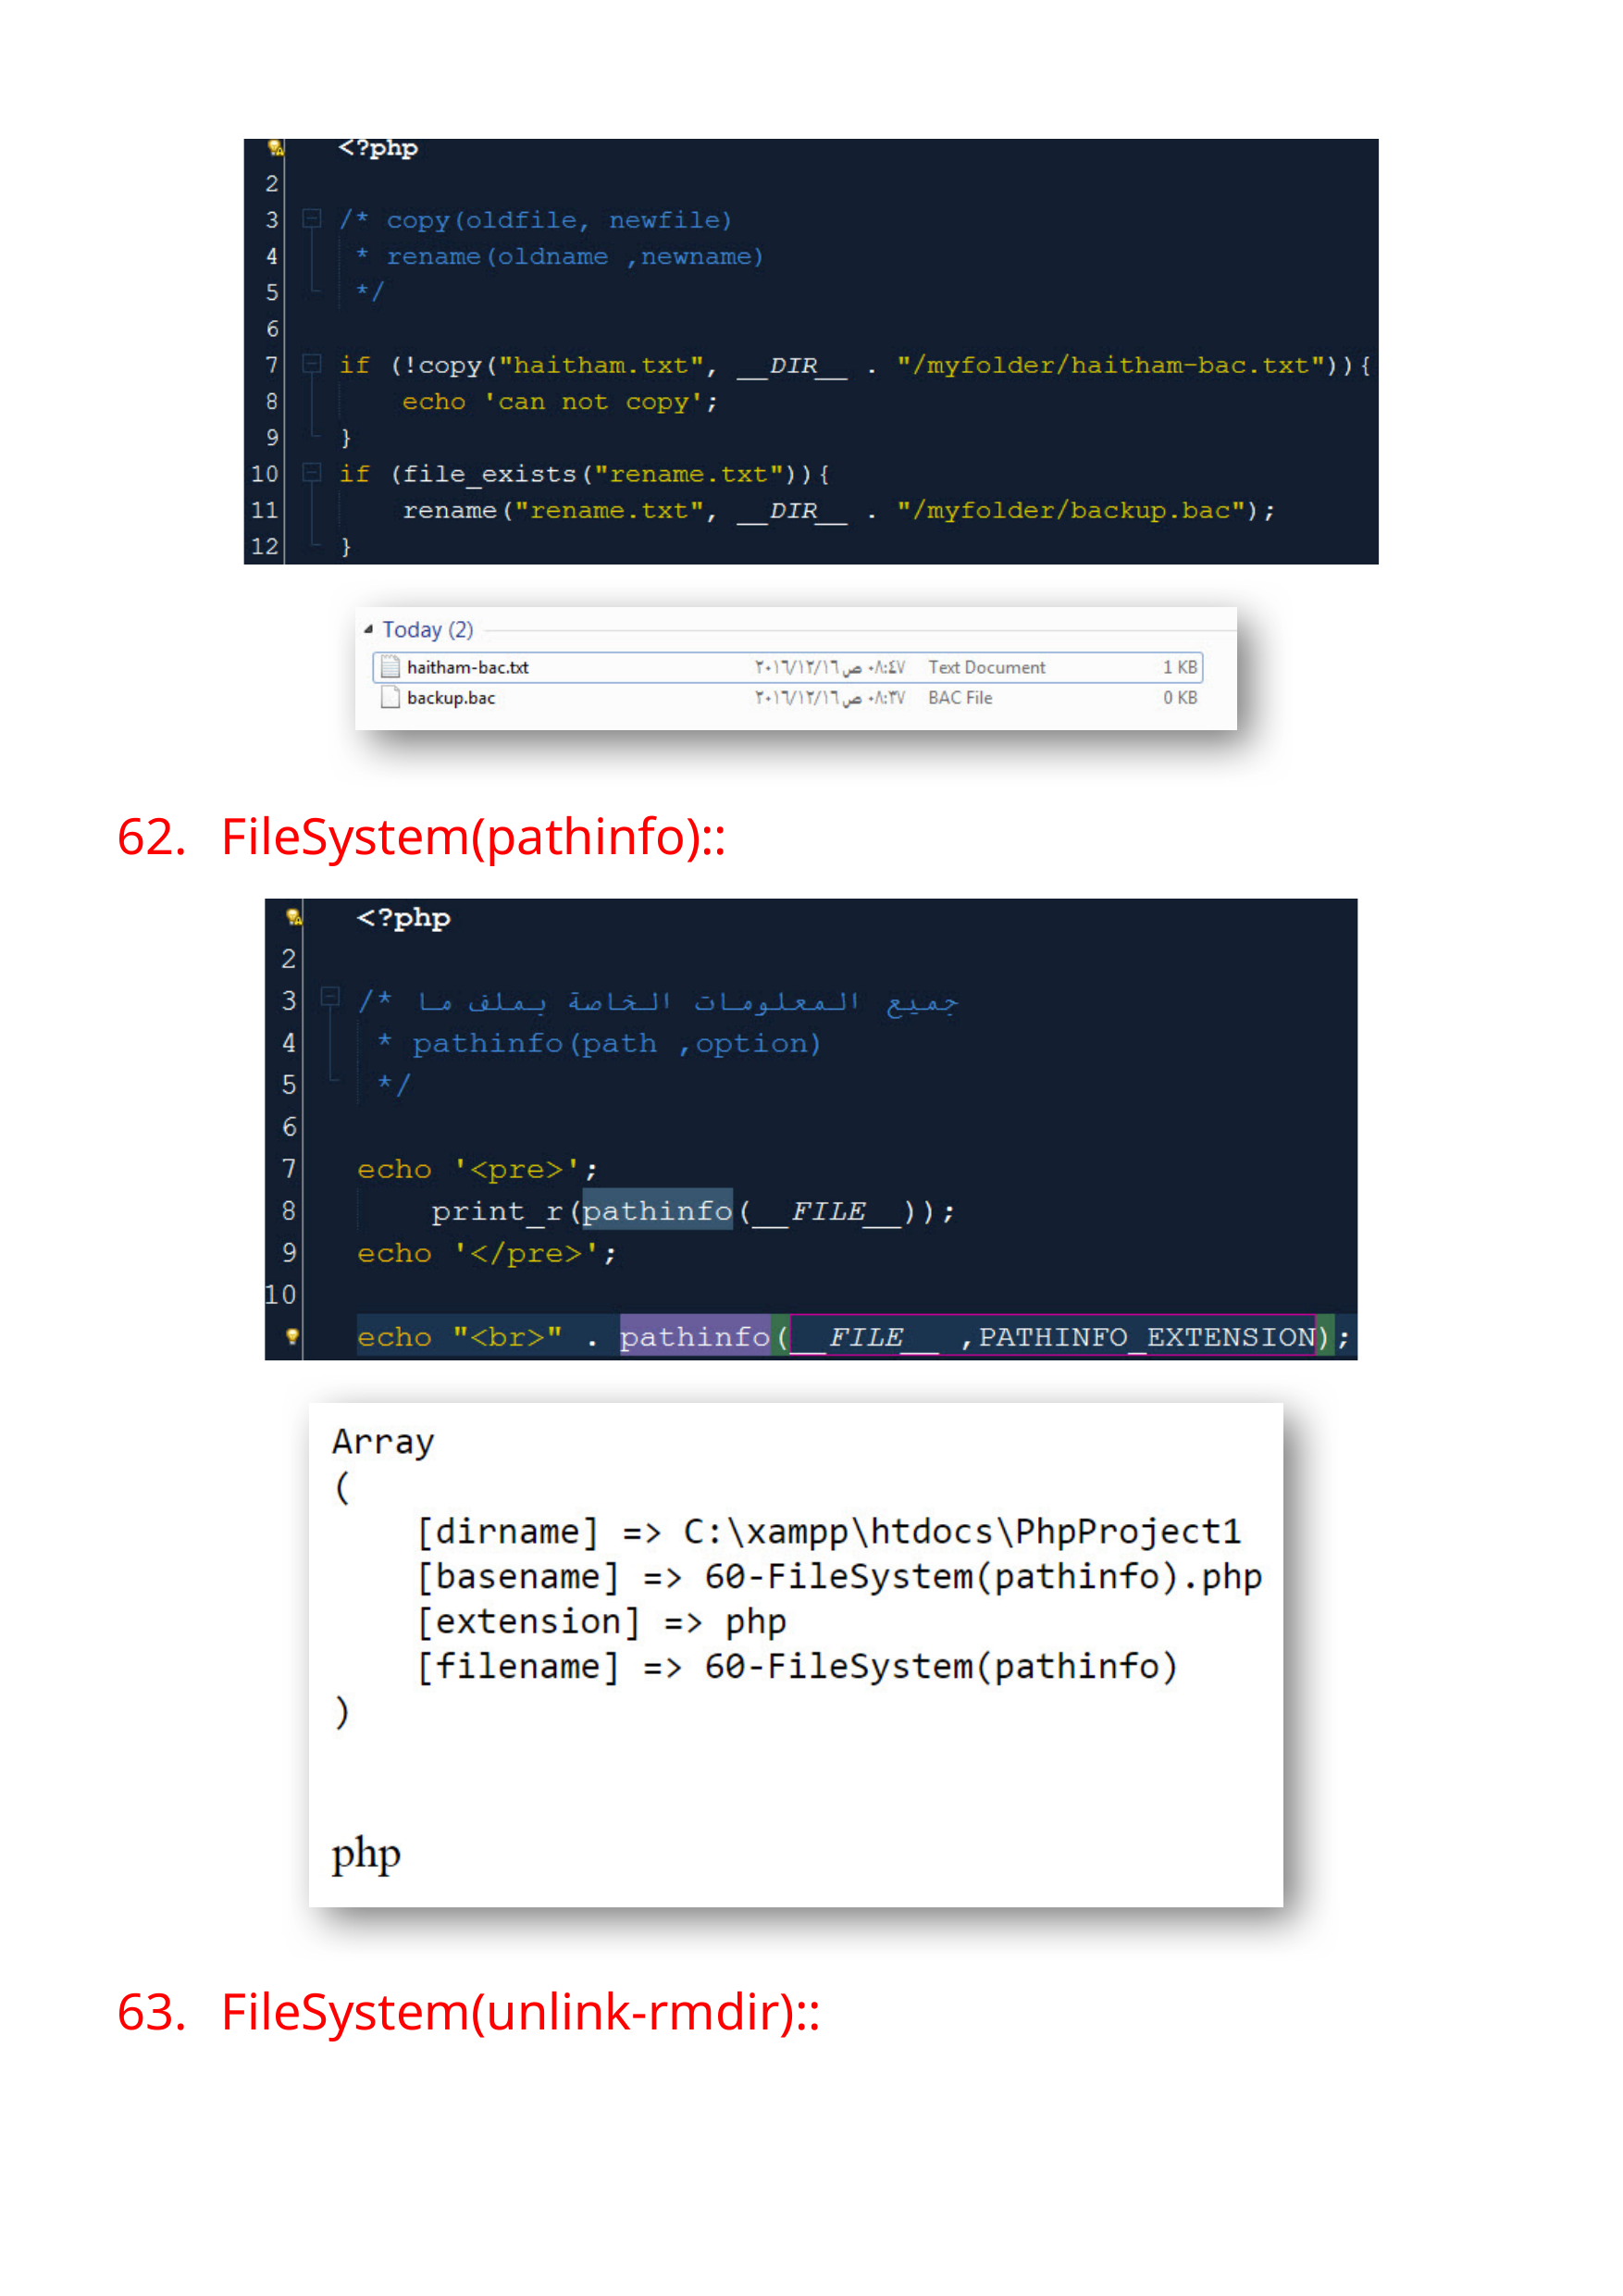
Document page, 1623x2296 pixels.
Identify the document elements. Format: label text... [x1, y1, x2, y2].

list FileSystem(unlink-rmdir):: [117, 1977, 1541, 2044]
picture [265, 899, 1358, 1360]
picture [355, 607, 1237, 730]
picture [243, 139, 1380, 565]
picture [309, 1403, 1283, 1907]
list FileSystem(pathinfo):: [117, 801, 1541, 869]
